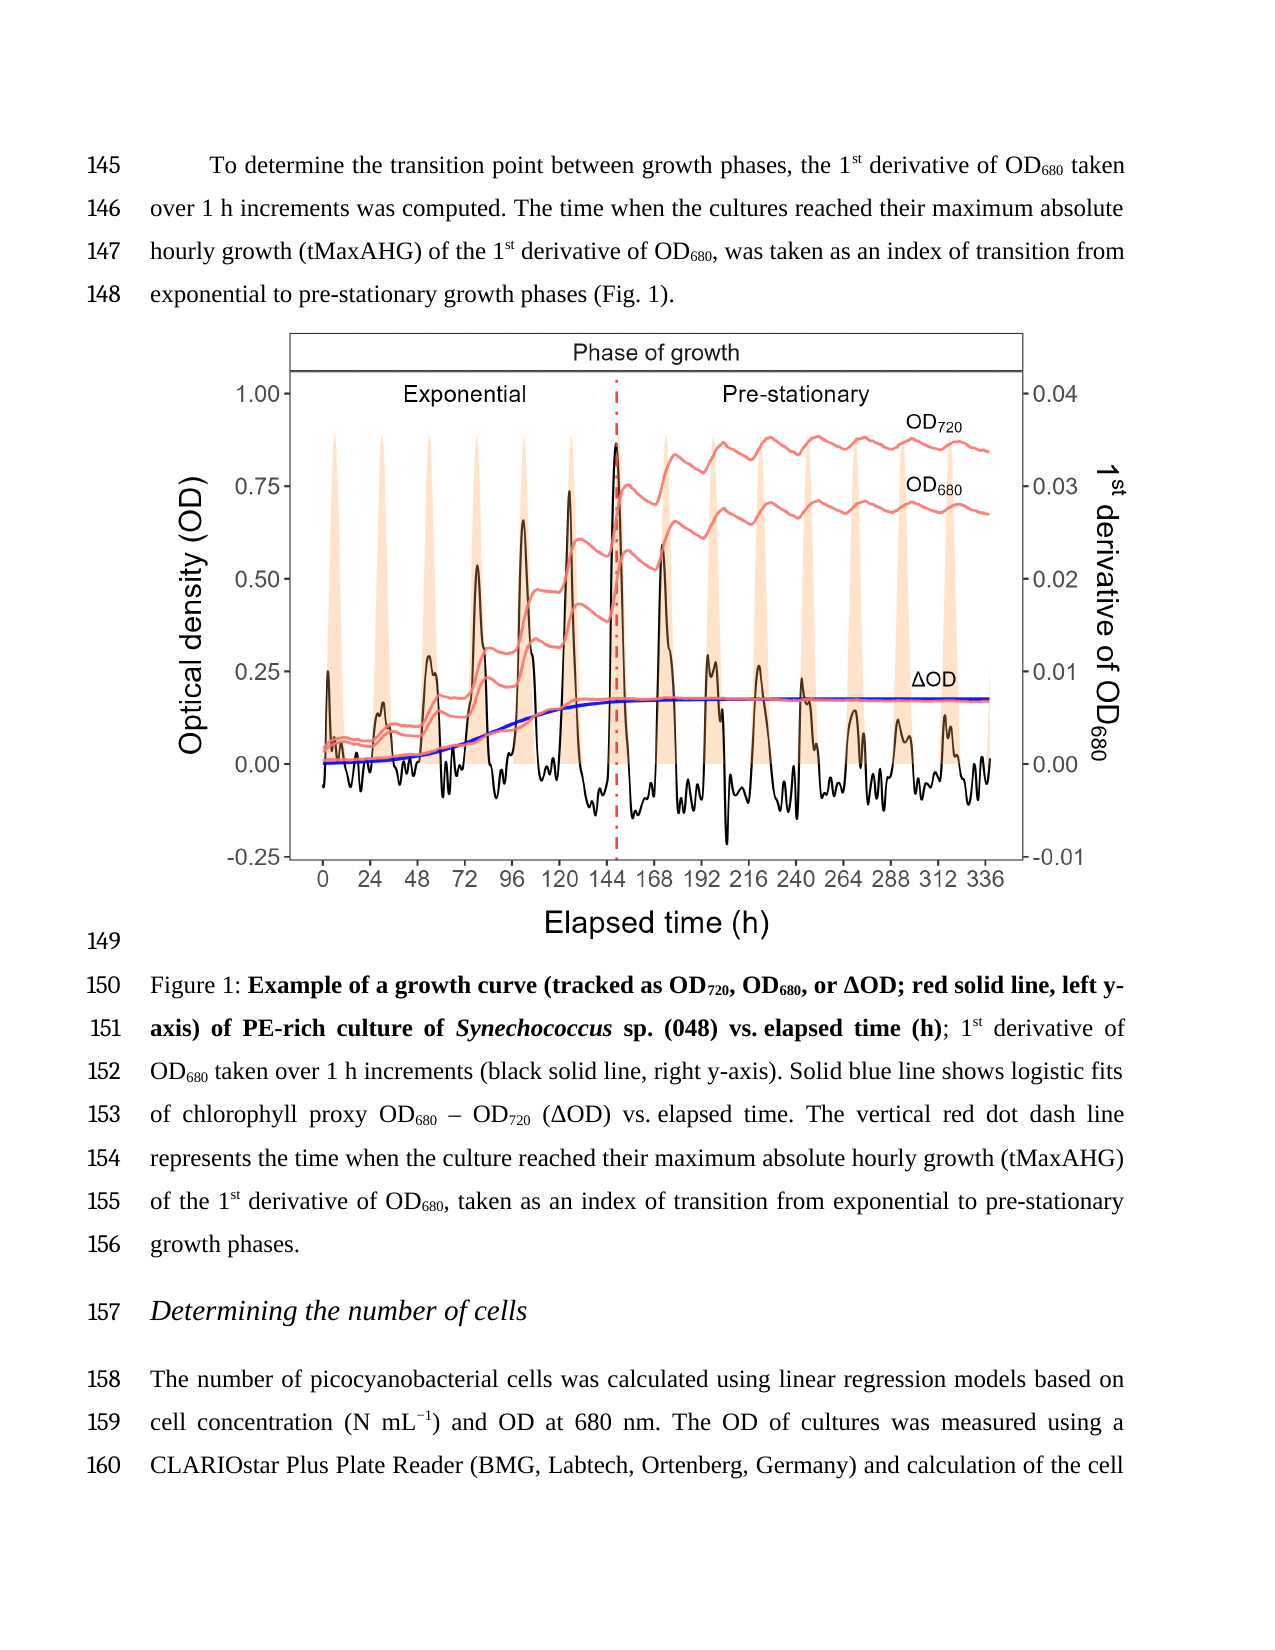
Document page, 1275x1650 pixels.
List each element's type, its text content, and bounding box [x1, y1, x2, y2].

subtitle Determining the number of cells [150, 1293, 1125, 1326]
text Figure 1: Example of a growth curve (tracked as OD720, OD680, or ΔOD; red solid line, left y-axis) of PE-rich culture of Synechococcus sp. (048) vs. elapsed time (h); 1st derivative of OD680 taken over 1 h increments (black solid line, right y-axis). Solid blue line shows logistic fits of chlorophyll proxy OD680 – OD720 (ΔOD) vs. elapsed time. The vertical red dot dash line represents the time when the culture reached their maximum absolute hourly growth (tMaxAHG) of the 1st derivative of OD680, taken as an index of transition from exponential to pre-stationary growth phases. [150, 970, 1125, 1258]
text To determine the transition point between growth phases, the 1st derivative of OD680 taken over 1 h increments was computed. The time when the cultures reached their maximum absolute hourly growth (tMaxAHG) of the 1st derivative of OD680, was taken as an index of transition from exponential to pre-stationary growth phases (Fig. 1). [150, 150, 1125, 308]
picture [168, 322, 1144, 950]
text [150, 1364, 1125, 1479]
